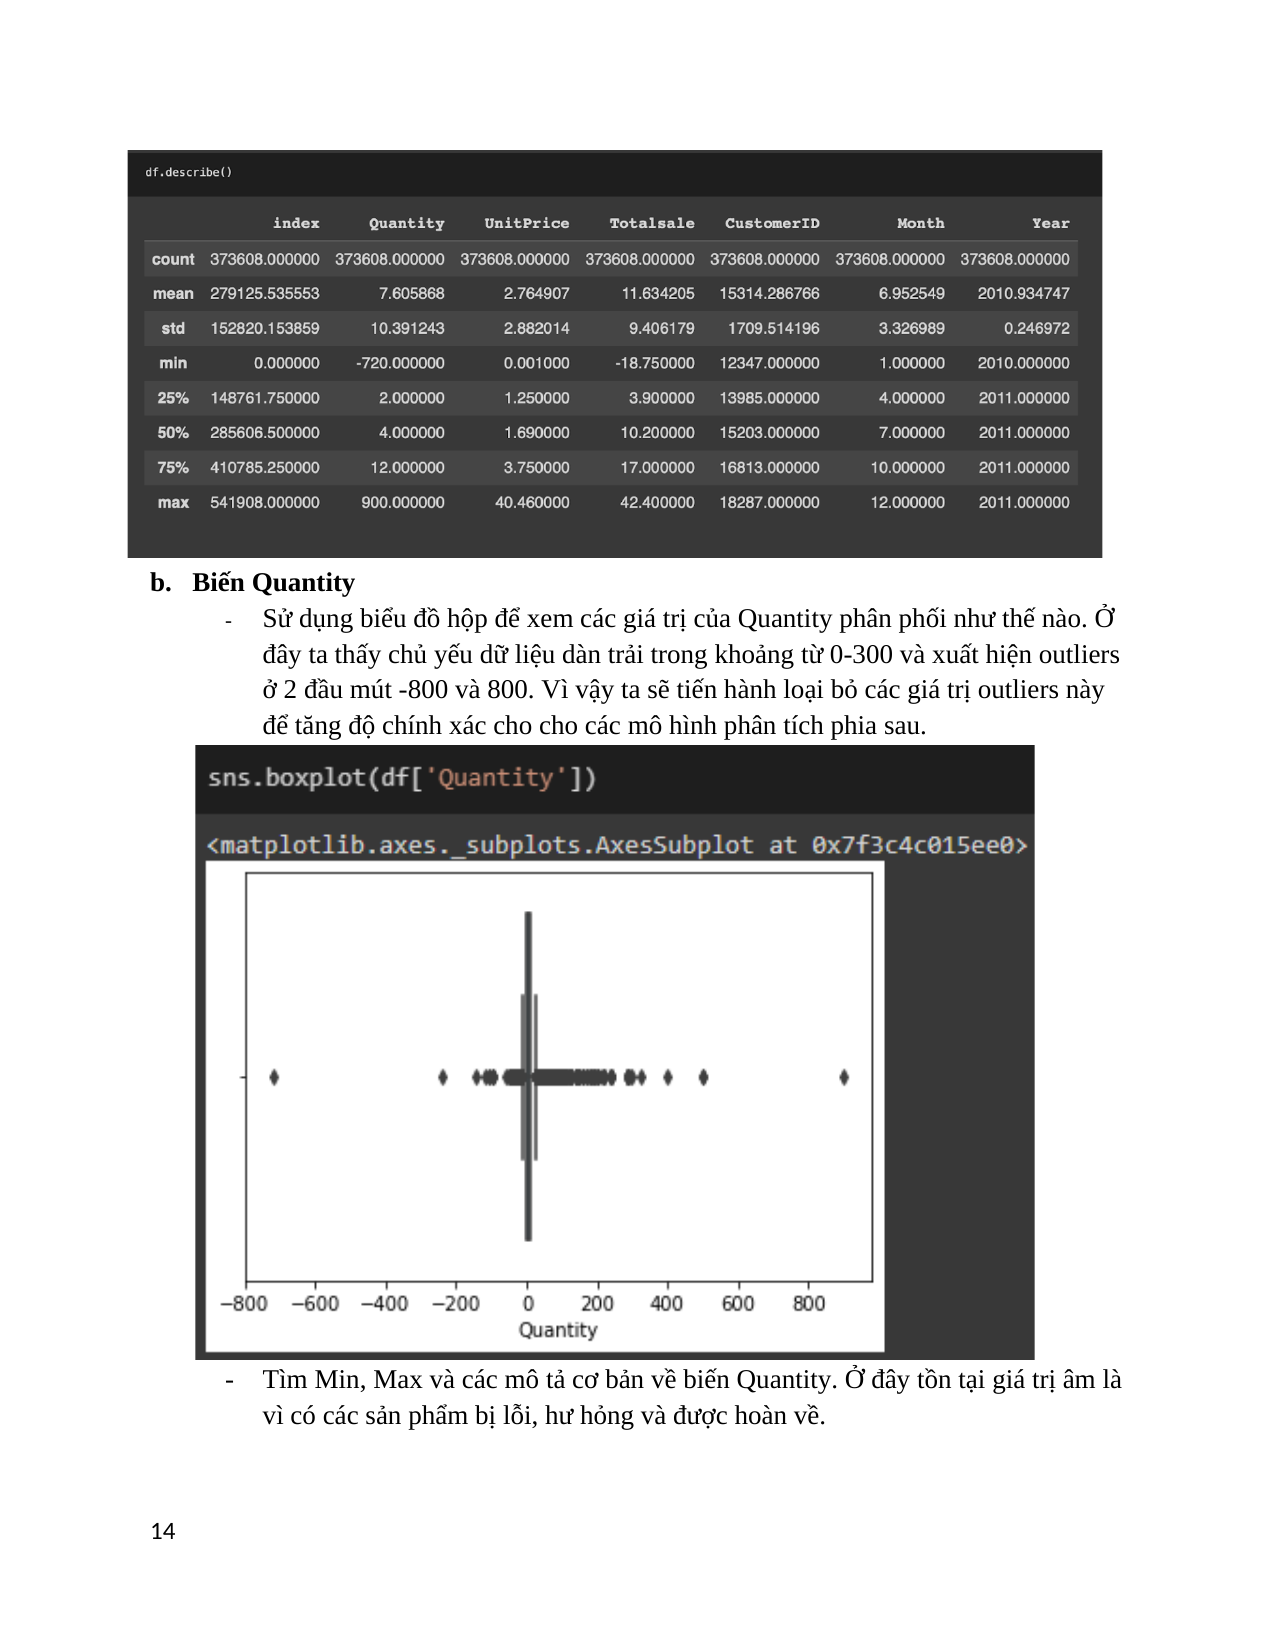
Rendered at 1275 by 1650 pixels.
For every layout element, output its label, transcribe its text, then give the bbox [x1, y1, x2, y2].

list Sử dụng biểu đồ hộp để xem các giá trị của Quantity phân phối như thế nào. Ở đây ta thấy chủ yếu dữ liệu dàn trải trong khoảng từ 0-300 và xuất hiện outliers ở 2 đầu mút -800 và 800. Vì vậy ta sẽ tiến hành loại bỏ các giá trị outliers này để tăng độ chính xác cho cho các mô hình phân tích phia sau. [225, 602, 1125, 741]
picture [127, 150, 1103, 558]
subtitle b. Biến Quantity [150, 566, 1125, 598]
picture [195, 745, 1035, 1360]
list Tìm Min, Max và các mô tả cơ bản về biến Quantity. Ở đây tồn tại giá trị âm là vì có các sản phẩm bị lỗi, hư hỏng và được hoàn về. [225, 1364, 1125, 1431]
